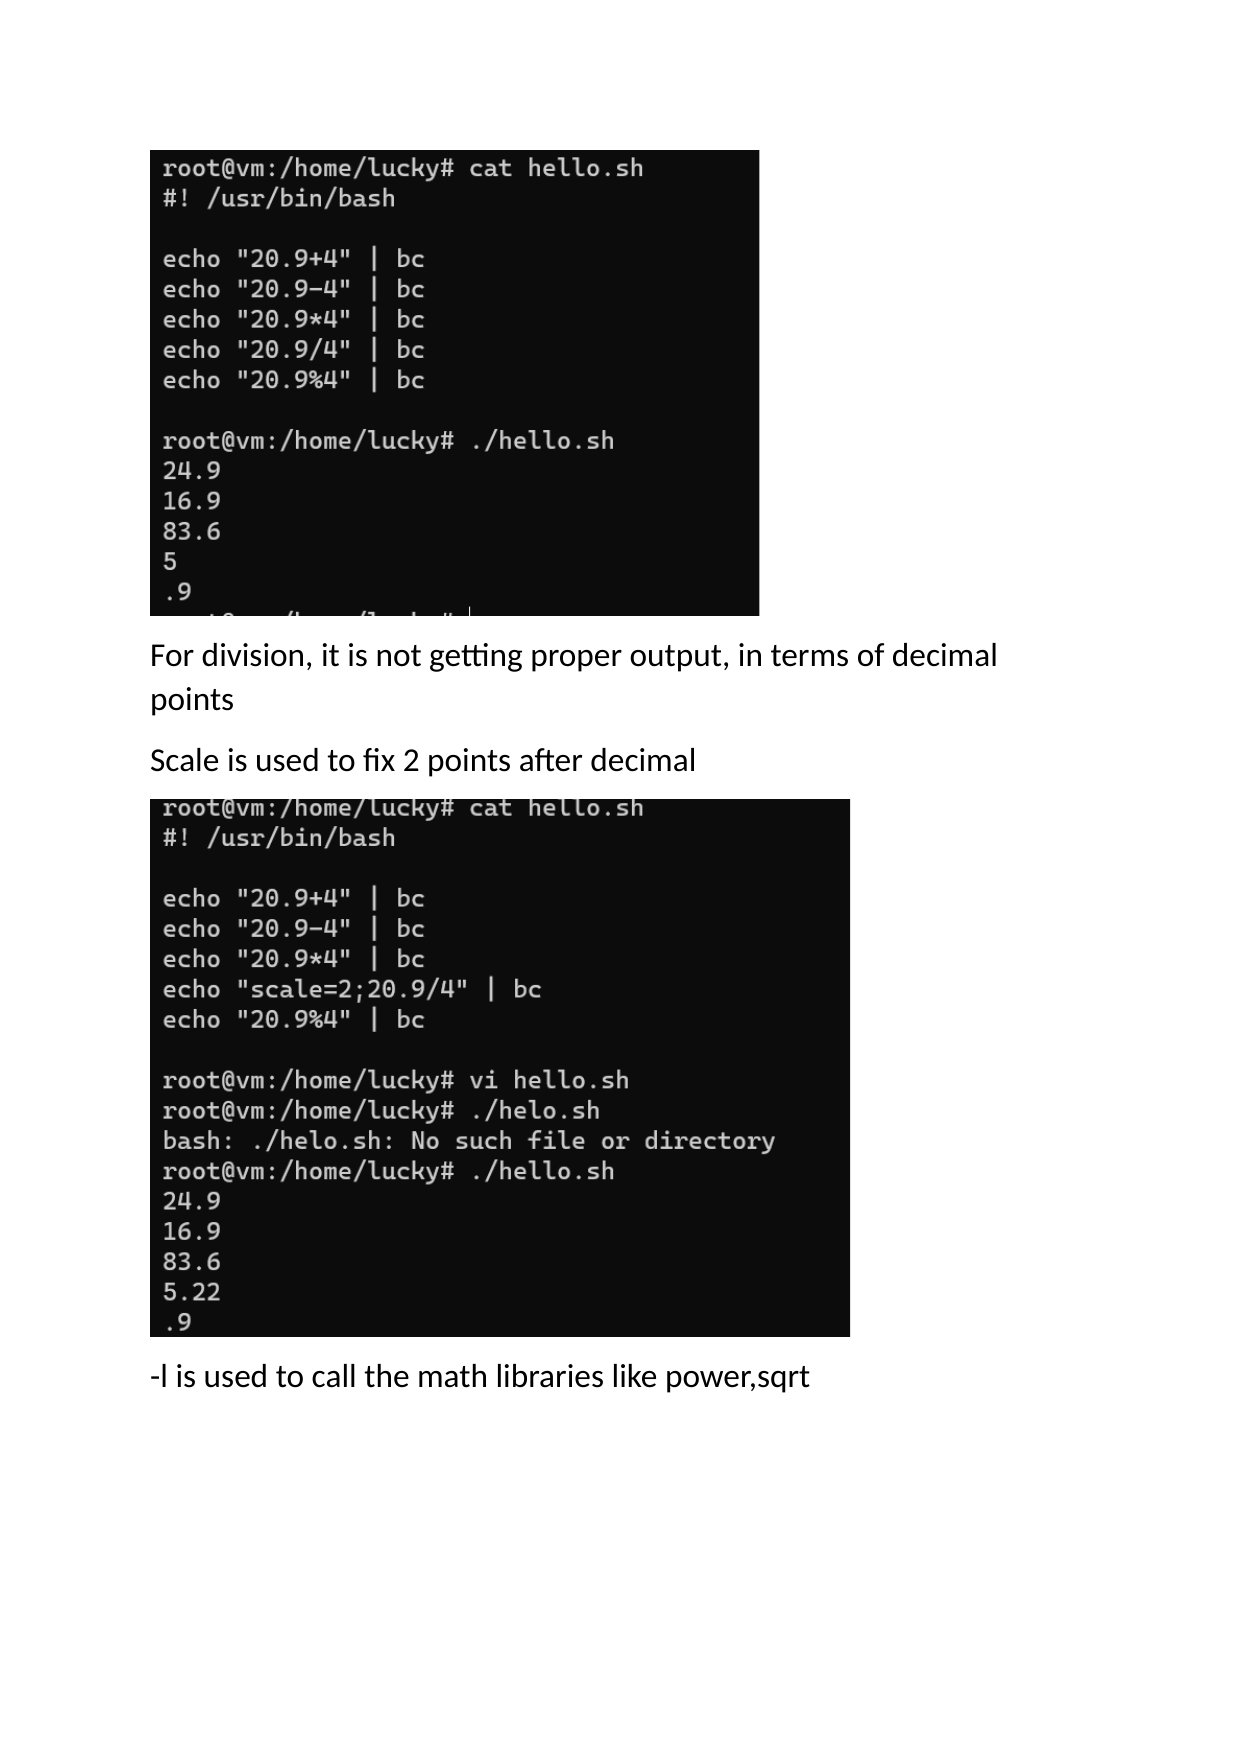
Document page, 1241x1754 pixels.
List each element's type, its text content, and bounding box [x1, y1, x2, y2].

picture [150, 150, 760, 616]
text For division, it is not getting proper output, in terms of decimal points [150, 634, 1090, 719]
text -l is used to call the math libraries like power,sqrt [150, 1355, 1090, 1396]
picture [150, 799, 851, 1337]
text Scale is used to fix 2 points after decimal [150, 739, 1090, 780]
